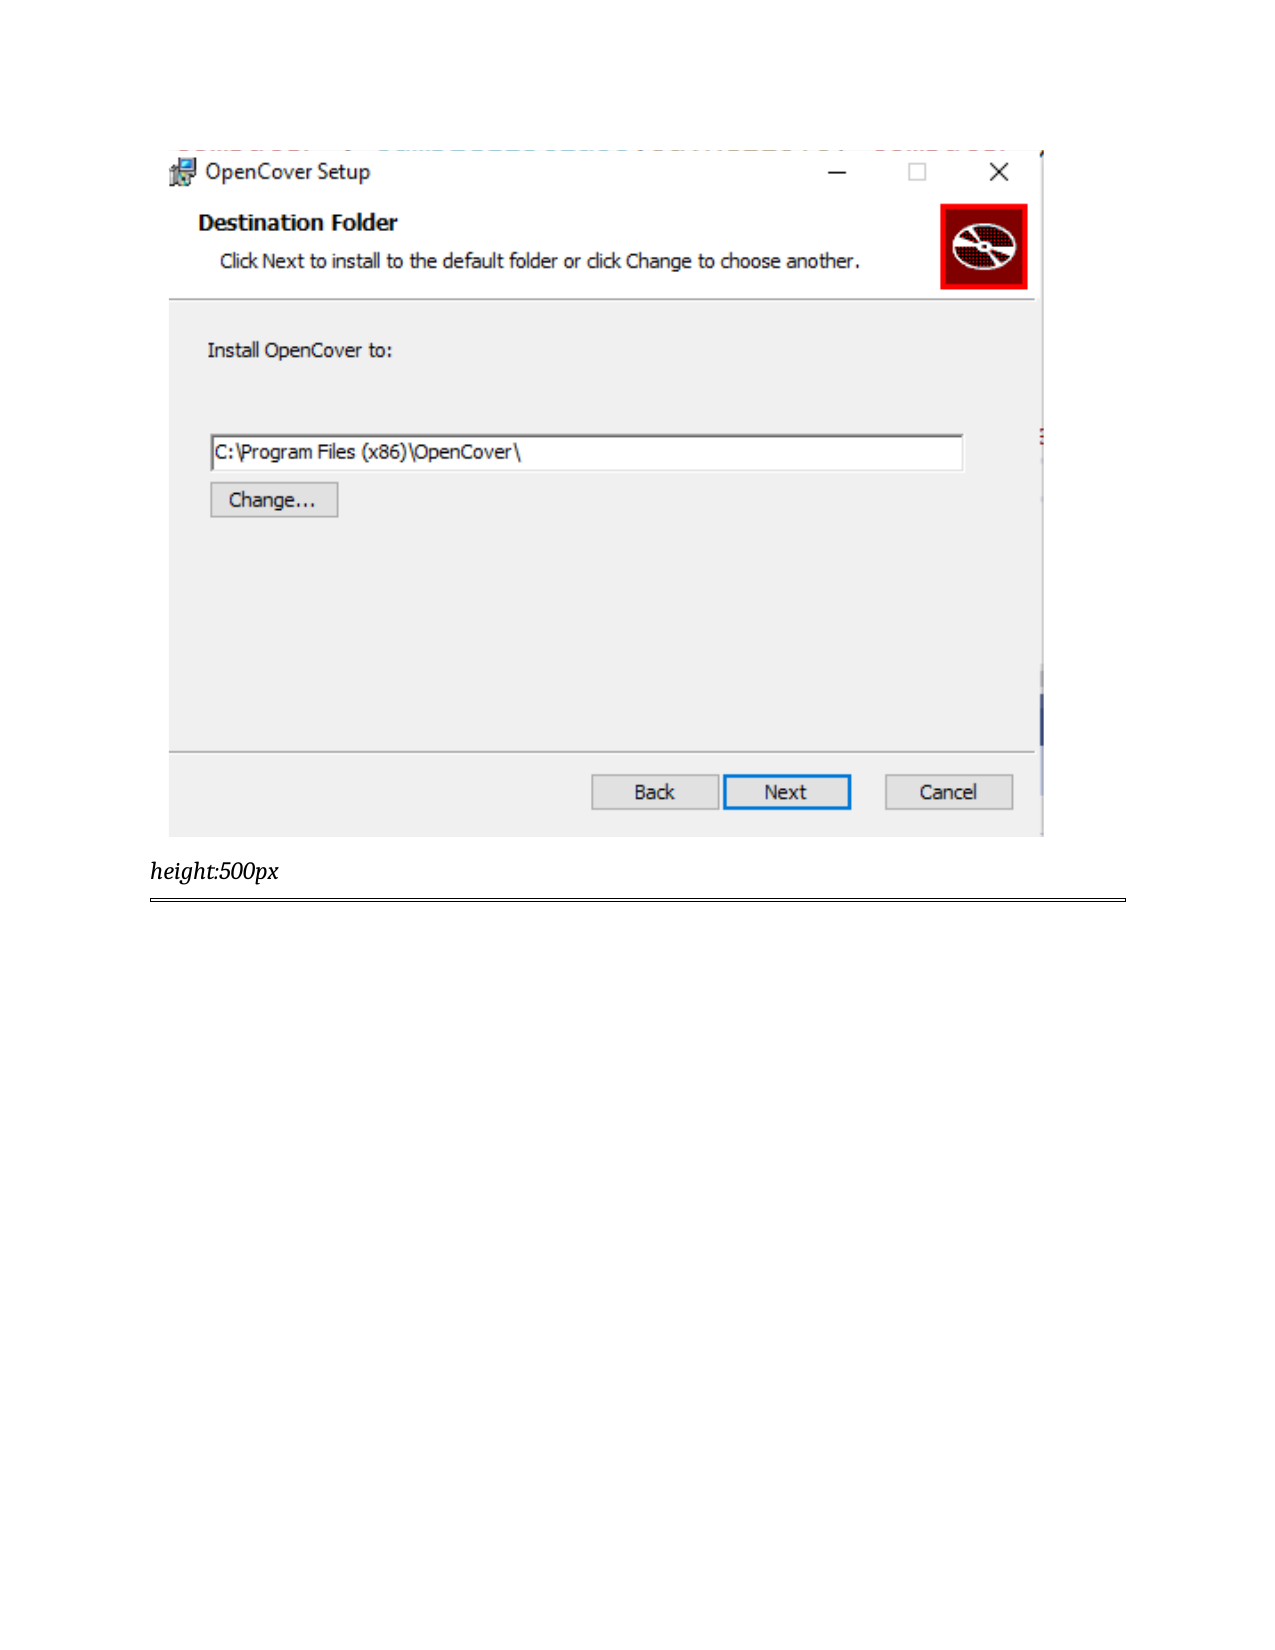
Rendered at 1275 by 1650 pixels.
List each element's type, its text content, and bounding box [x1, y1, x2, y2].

text height:500px [150, 857, 1125, 886]
picture [168, 150, 1044, 837]
